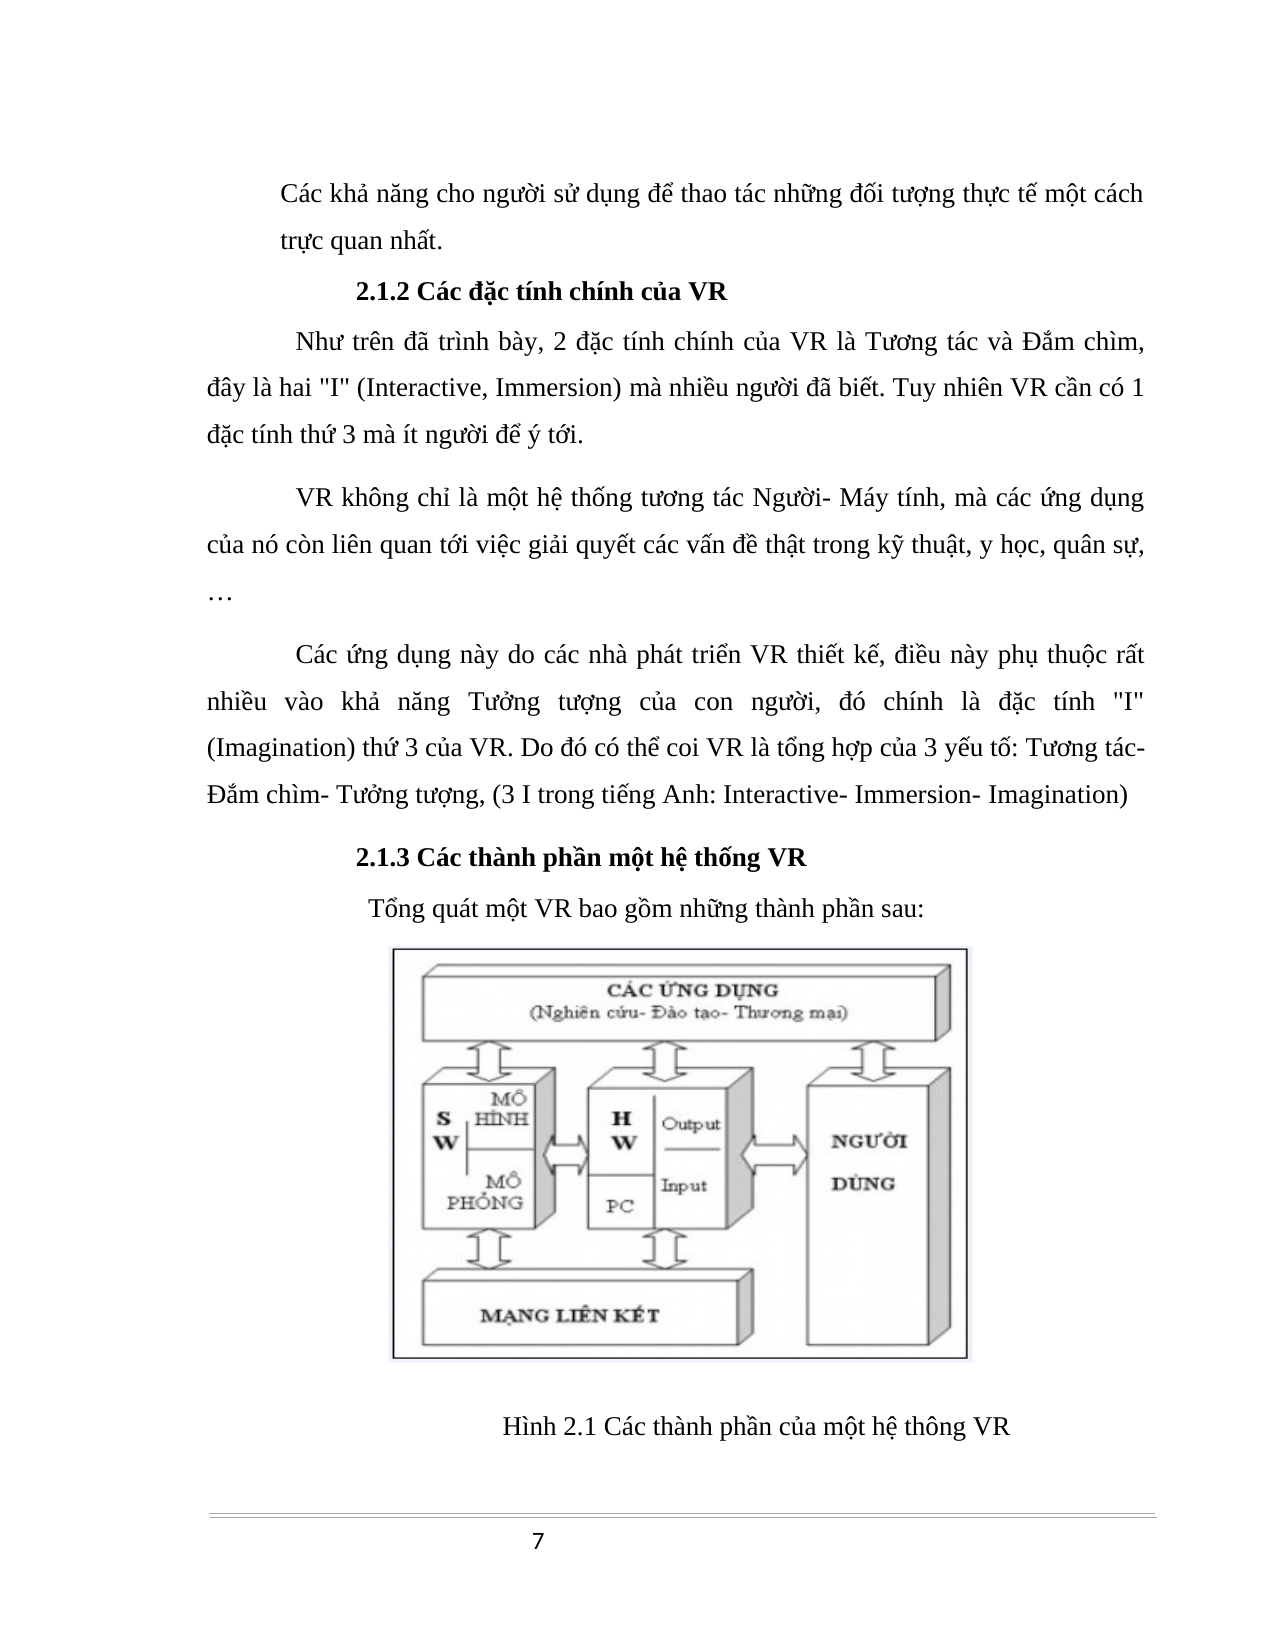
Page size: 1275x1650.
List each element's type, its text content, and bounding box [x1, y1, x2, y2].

list Các khả năng cho người sử dụng để thao tác những đối tượng thực tế một cách trực quan nhất. [280, 177, 1145, 255]
text Hình 2.1 Các thành phần của một hệ thông VR [427, 1410, 1157, 1441]
text Các ứng dụng này do các nhà phát triển VR thiết kế, điều này phụ thuộc rất nhiều vào khả năng Tưởng tượng của con người, đó chính là đặc tính "I" (Imagination) thứ 3 của VR. Do đó có thể coi VR là tổng hợp của 3 yếu tố: Tương tác- Đắm chìm- Tưởng tượng, (3 I trong tiếng Anh: Interactive- Immersion- Imagination) [207, 638, 1146, 809]
picture [388, 946, 973, 1363]
text Như trên đã trình bày, 2 đặc tính chính của VR là Tương tác và Đắm chìm, đây là hai "I" (Interactive, Immersion) mà nhiều người đã biết. Tuy nhiên VR cần có 1 đặc tính thứ 3 mà ít người để ý tới. [207, 325, 1146, 449]
text Tổng quát một VR bao gồm những thành phần sau: [293, 892, 1157, 923]
text VR không chỉ là một hệ thống tương tác Người- Máy tính, mà các ứng dụng của nó còn liên quan tới việc giải quyết các vấn đề thật trong kỹ thuật, y học, quân sự,… [207, 482, 1146, 606]
subtitle 2.1.2 Các đặc tính chính của VR [281, 275, 1157, 306]
subtitle 2.1.3 Các thành phần một hệ thống VR [281, 842, 1157, 873]
